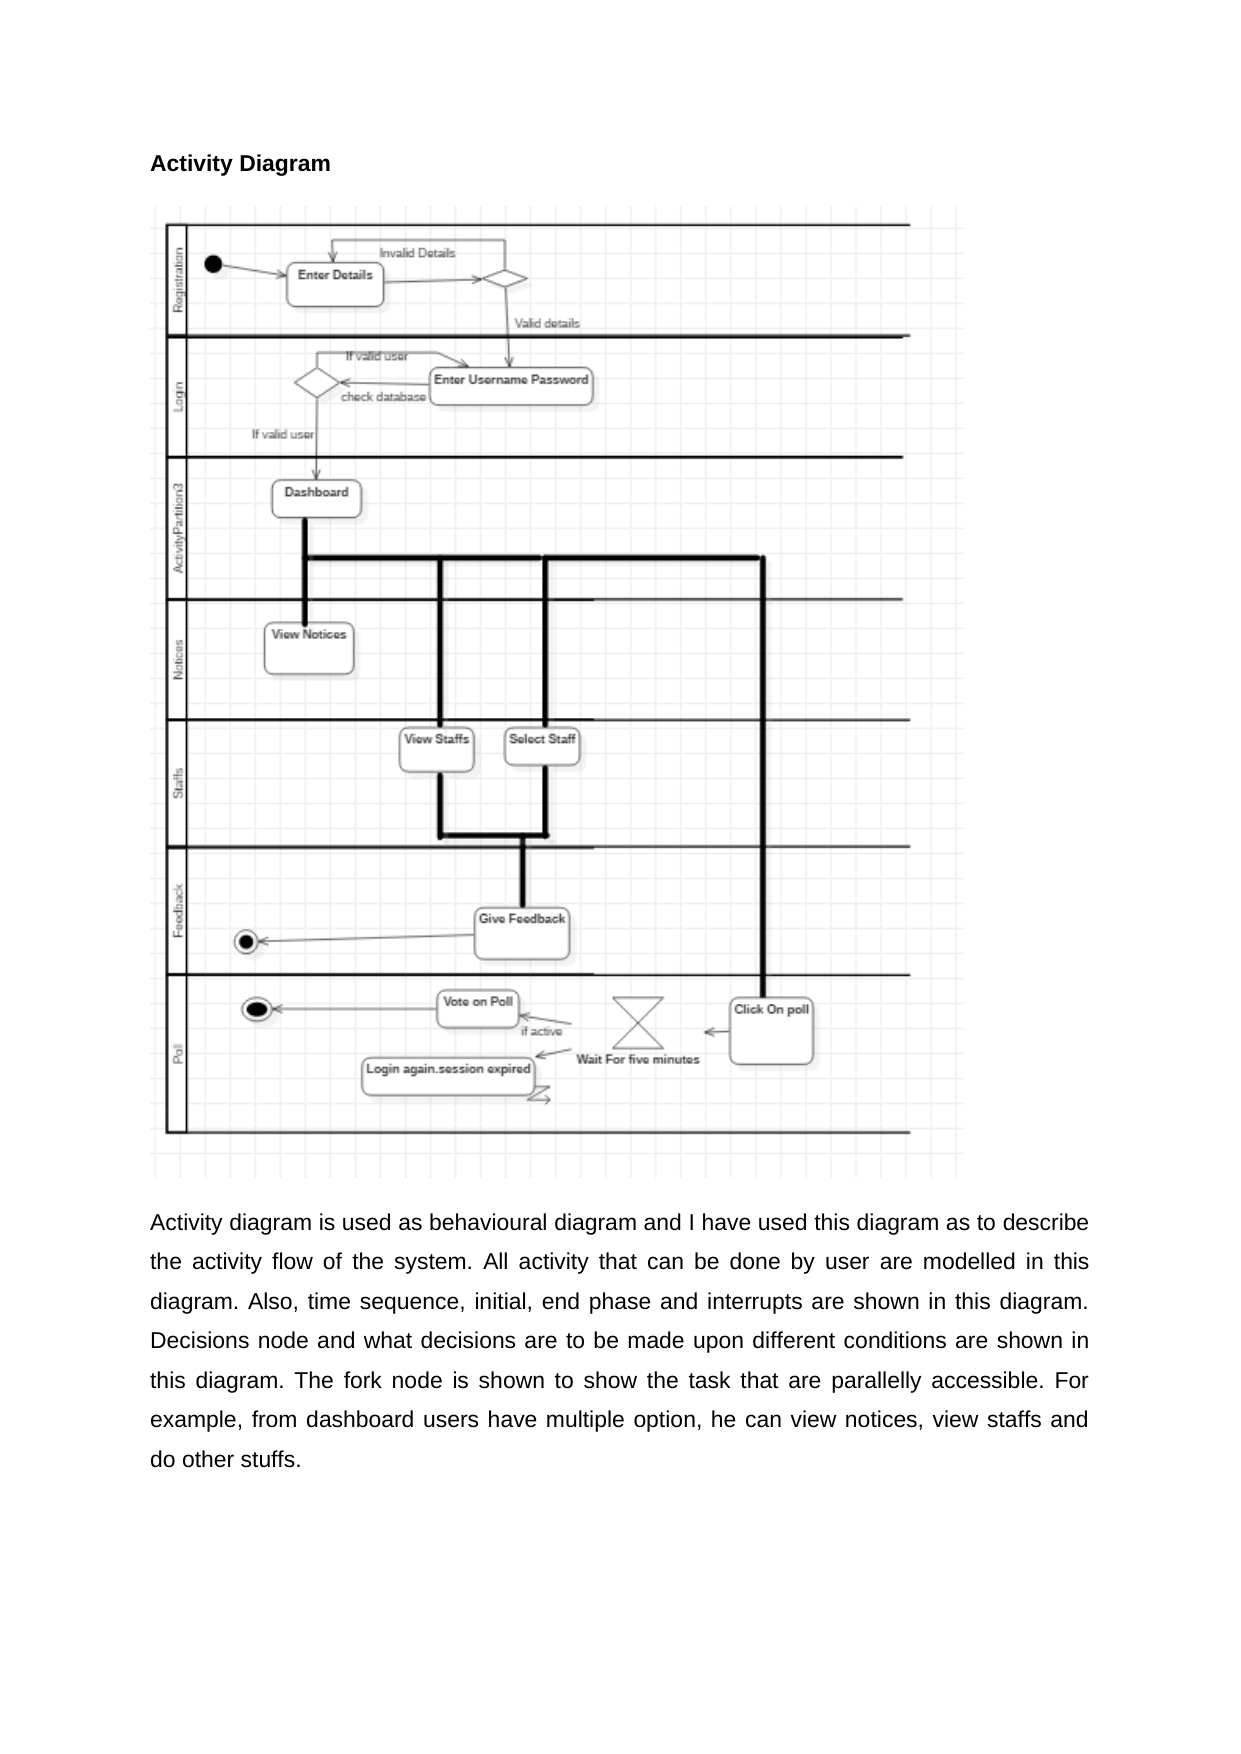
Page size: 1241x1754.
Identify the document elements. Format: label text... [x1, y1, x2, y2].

text Activity diagram is used as behavioural diagram and I have used this diagram as to describe the activity flow of the system. All activity that can be done by user are modelled in this diagram. Also, time sequence, initial, end phase and interrupts are shown in this diagram. Decisions node and what decisions are to be made upon different conditions are shown in this diagram. The fork node is shown to show the task that are parallelly accessible. For example, from dashboard users have multiple option, he can view notices, view staffs and do other stuffs. [150, 1209, 1090, 1472]
text Activity Diagram [150, 150, 1090, 176]
picture [150, 206, 964, 1178]
